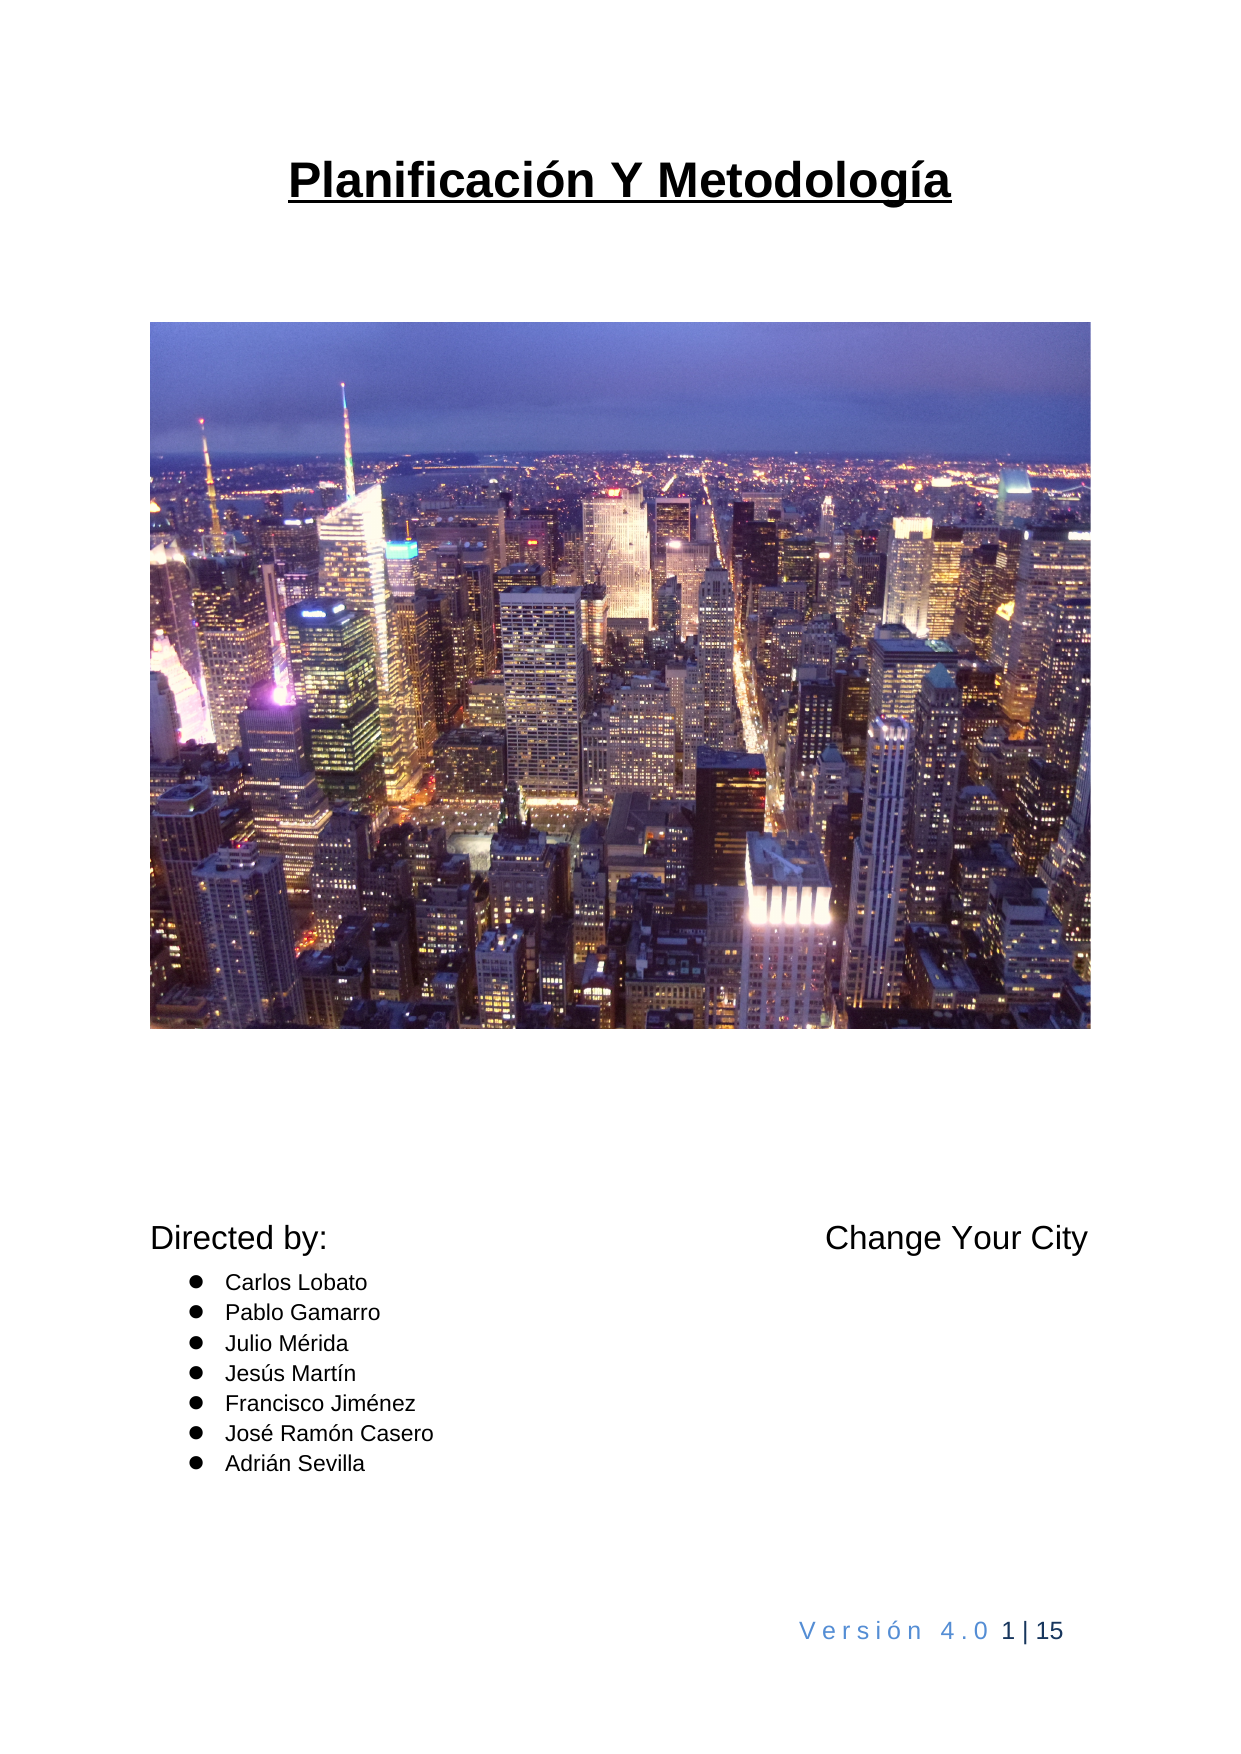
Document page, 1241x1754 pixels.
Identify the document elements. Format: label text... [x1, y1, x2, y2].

list Jesús Martín [187, 1360, 1090, 1386]
list Carlos Lobato [187, 1269, 1090, 1295]
list Pablo Gamarro [187, 1299, 1090, 1326]
text Planificación Y Metodología [150, 150, 1090, 207]
list Francisco Jiménez [187, 1390, 1090, 1416]
list Julio Mérida [187, 1329, 1090, 1356]
subtitle Directed by: Change Your City [150, 1218, 1090, 1257]
picture [150, 322, 1091, 1029]
list Adrián Sevilla [187, 1450, 1090, 1477]
list José Ramón Casero [187, 1420, 1090, 1446]
